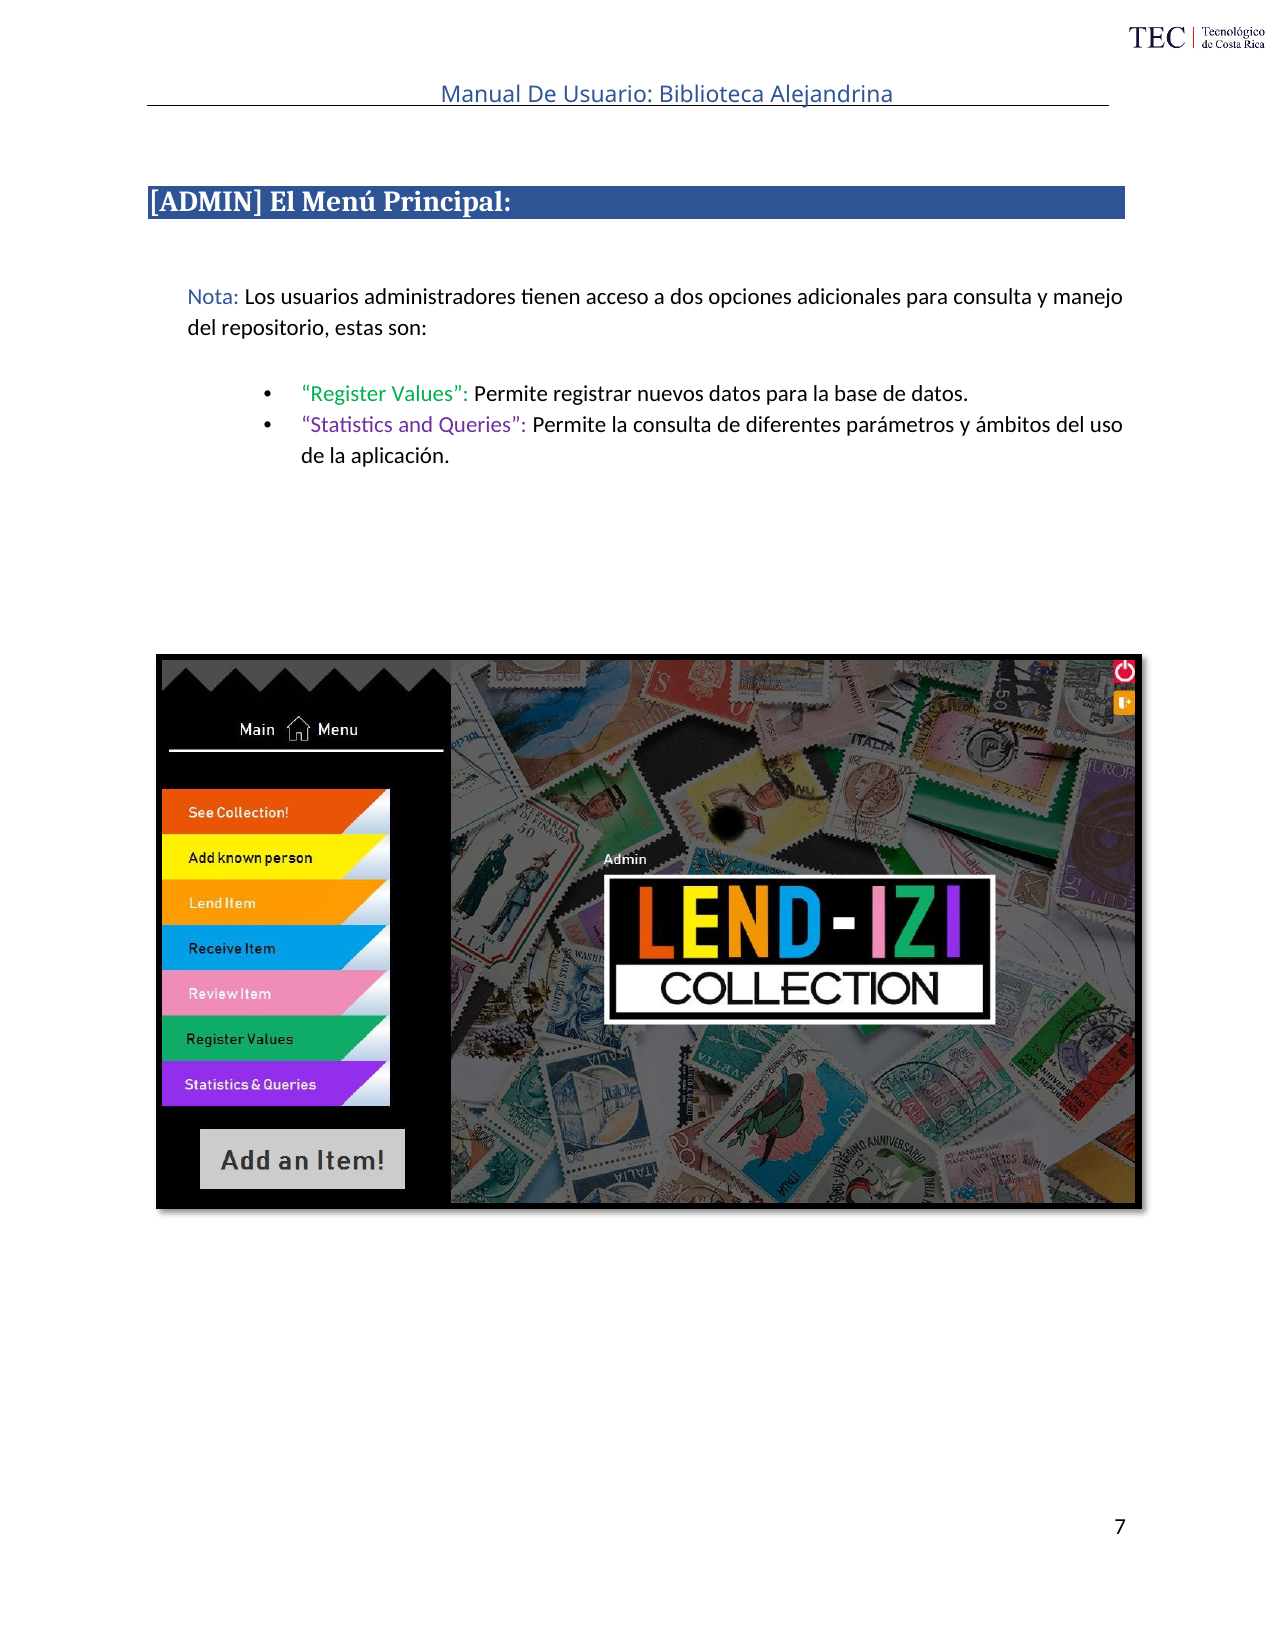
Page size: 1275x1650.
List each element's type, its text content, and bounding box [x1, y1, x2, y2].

text [ADMIN] El Menú Principal: [148, 186, 1125, 219]
list “Register Values”: Permite registrar nuevos datos para la base de datos. [263, 379, 1125, 407]
picture [151, 649, 1155, 1222]
text Nota: Los usuarios administradores tienen acceso a dos opciones adicionales para consulta y manejo del repositorio, estas son: [187, 282, 1125, 341]
list “Statistics and Queries”: Permite la consulta de diferentes parámetros y ámbitos del uso de la aplicación. [263, 410, 1125, 469]
picture [1124, 0, 1269, 75]
